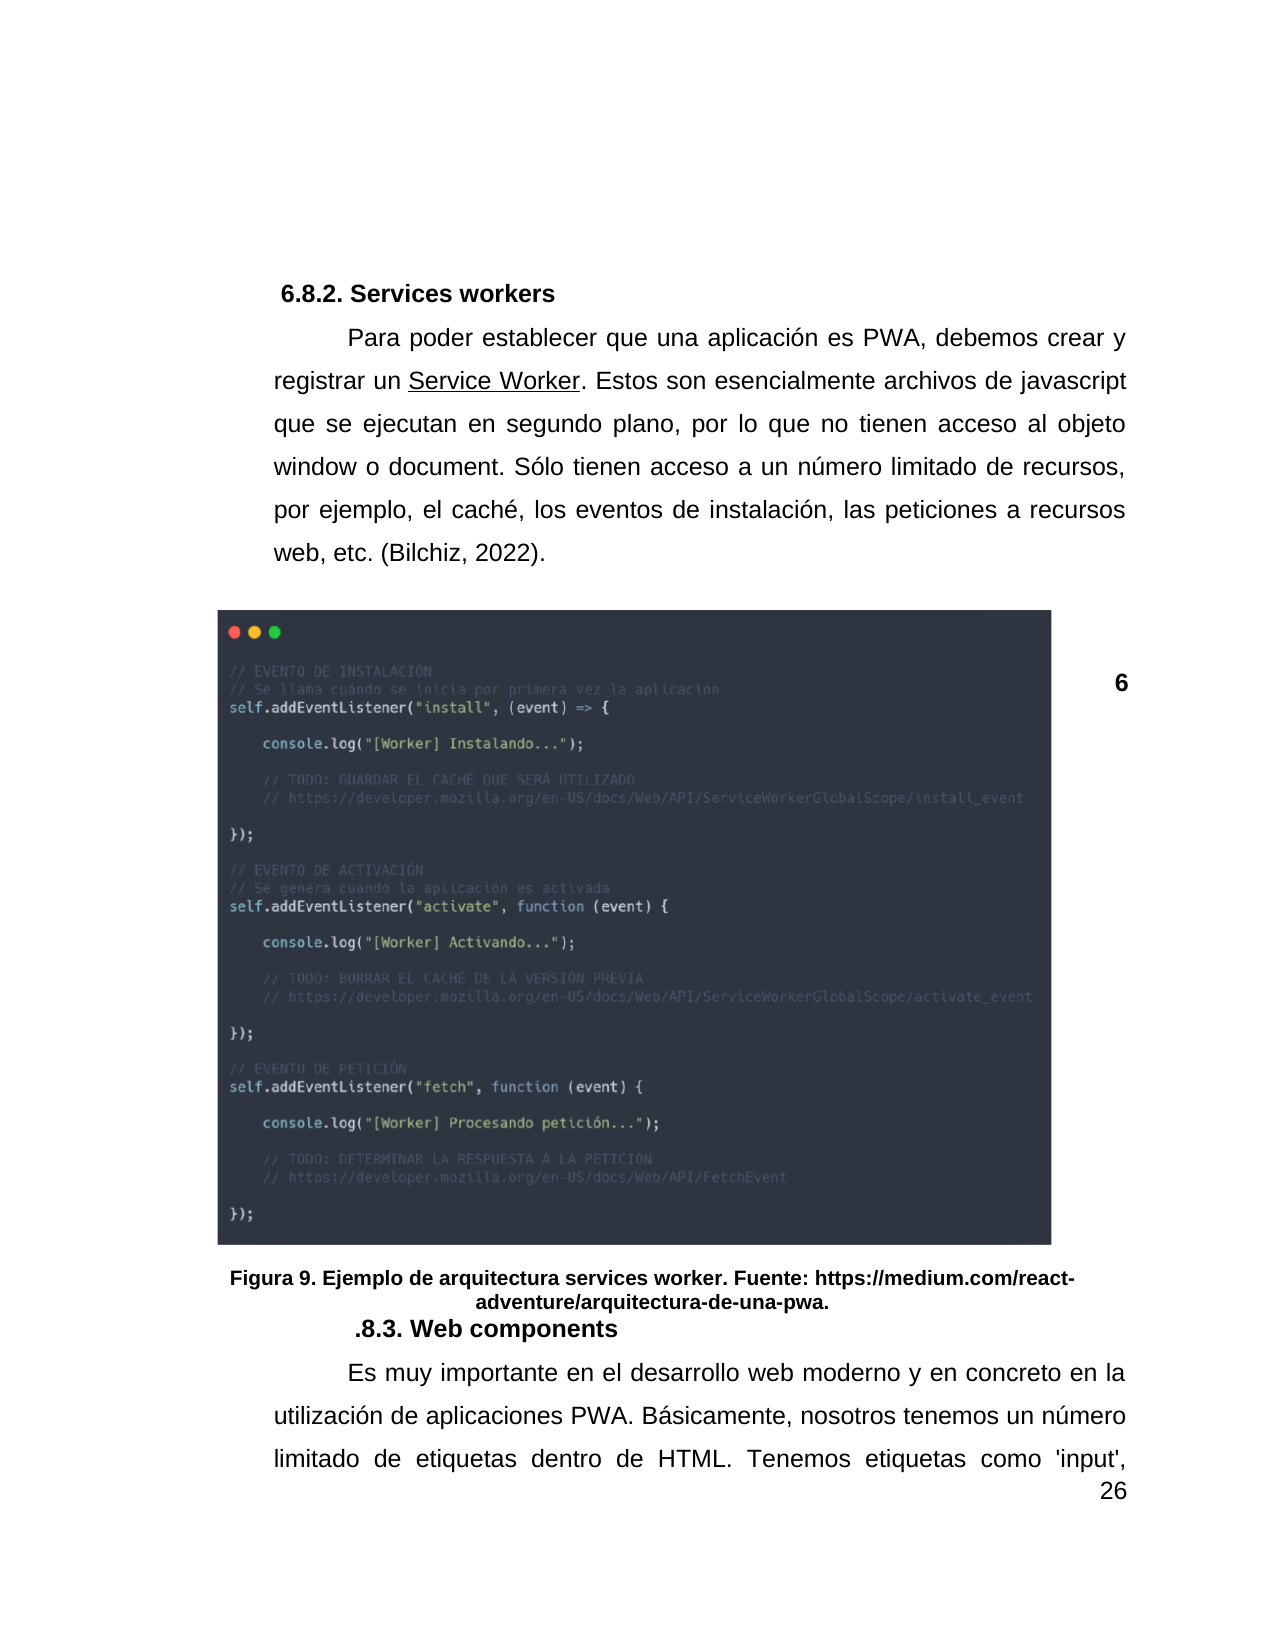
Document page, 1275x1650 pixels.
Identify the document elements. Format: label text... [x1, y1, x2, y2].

list 6.8.2. Services workers [281, 279, 1127, 308]
picture [217, 610, 1052, 1245]
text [273, 1357, 1127, 1472]
text Para poder establecer que una aplicación es PWA, debemos crear y registrar un Service Worker. Estos son esencialmente archivos de javascript que se ejecutan en segundo plano, por lo que no tienen acceso al objeto window o document. Sólo tienen acceso a un número limitado de recursos, por ejemplo, el caché, los eventos de instalación, las peticiones a recursos web, etc.. [273, 322, 1127, 567]
